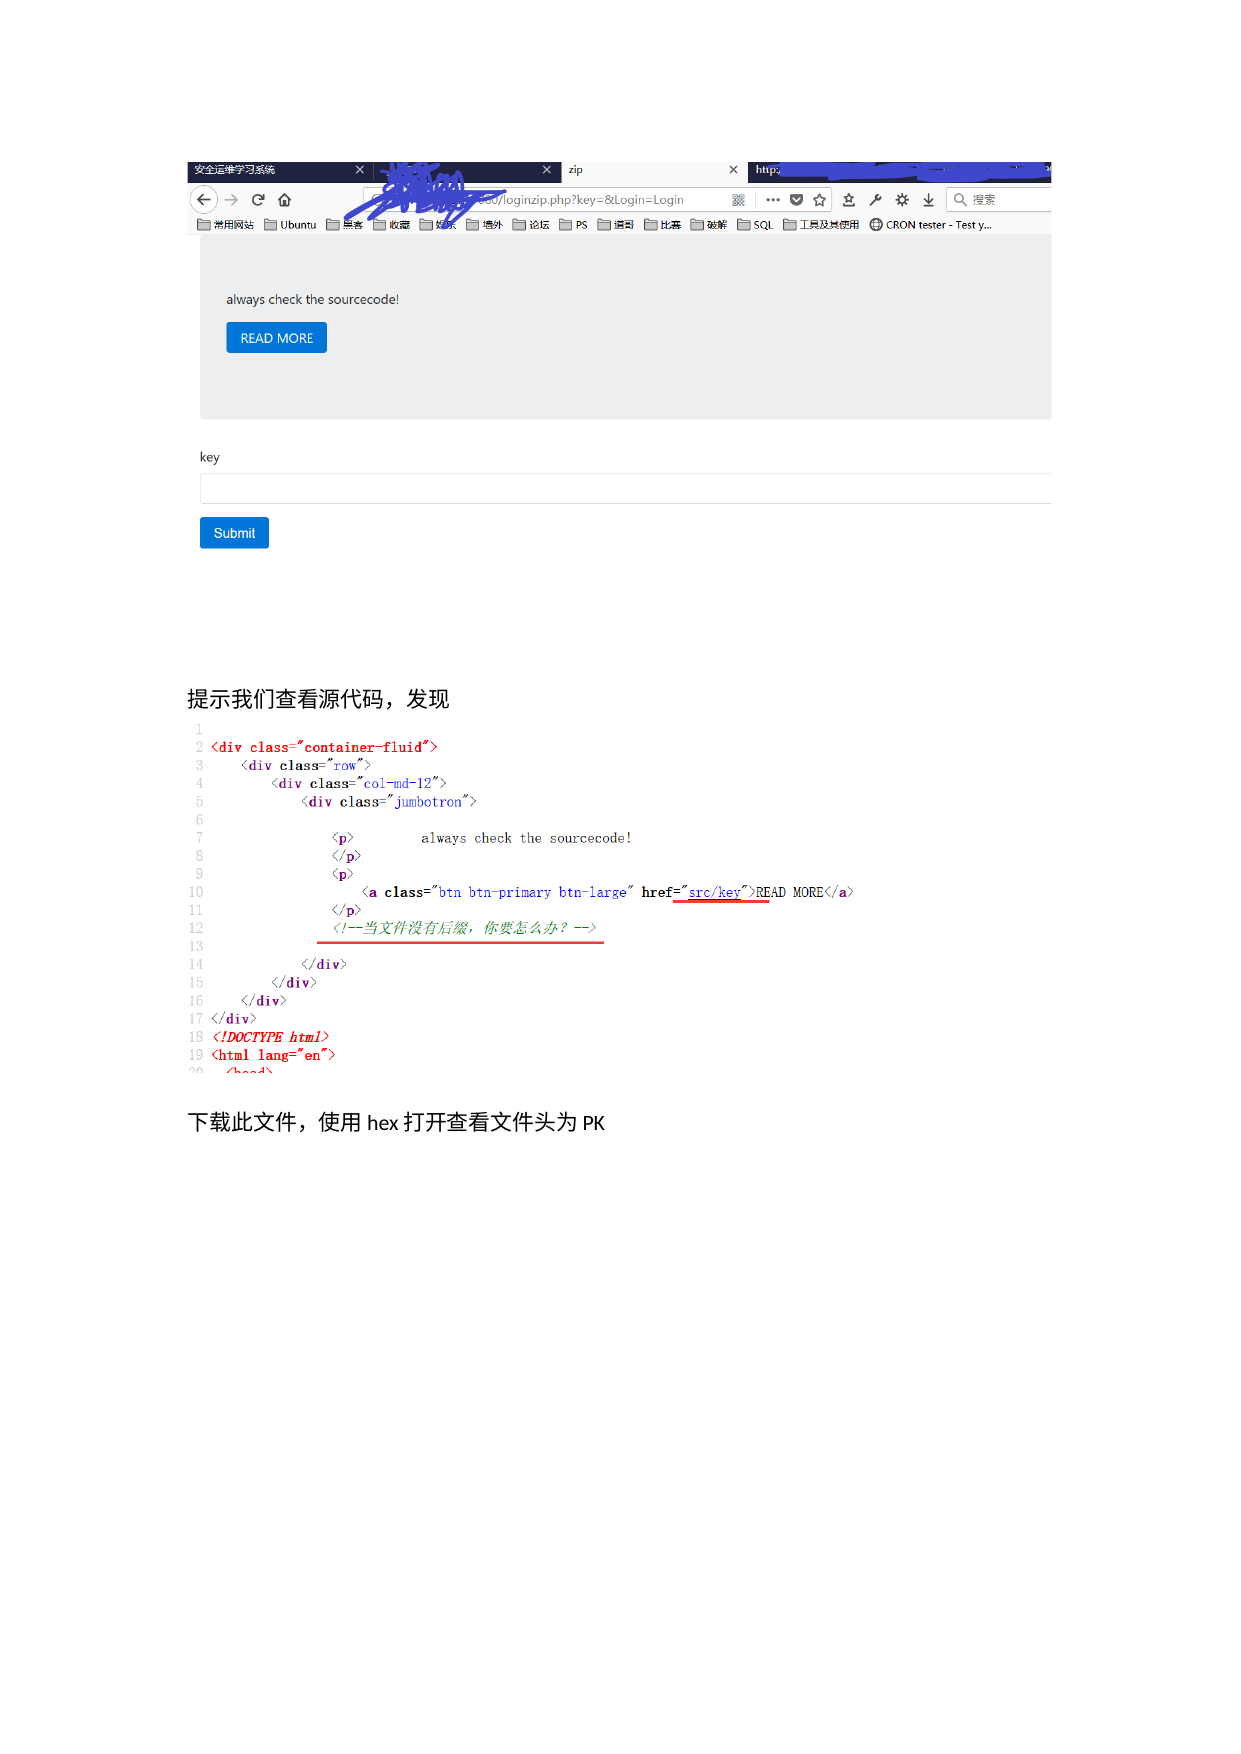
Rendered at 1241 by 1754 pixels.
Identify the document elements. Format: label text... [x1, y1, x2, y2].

picture [187, 162, 1052, 662]
text 提示我们查看源代码，发现 [187, 682, 1053, 714]
text 下载此文件，使用hex打开查看文件头为PK [187, 1104, 1053, 1137]
picture [187, 714, 1053, 1073]
